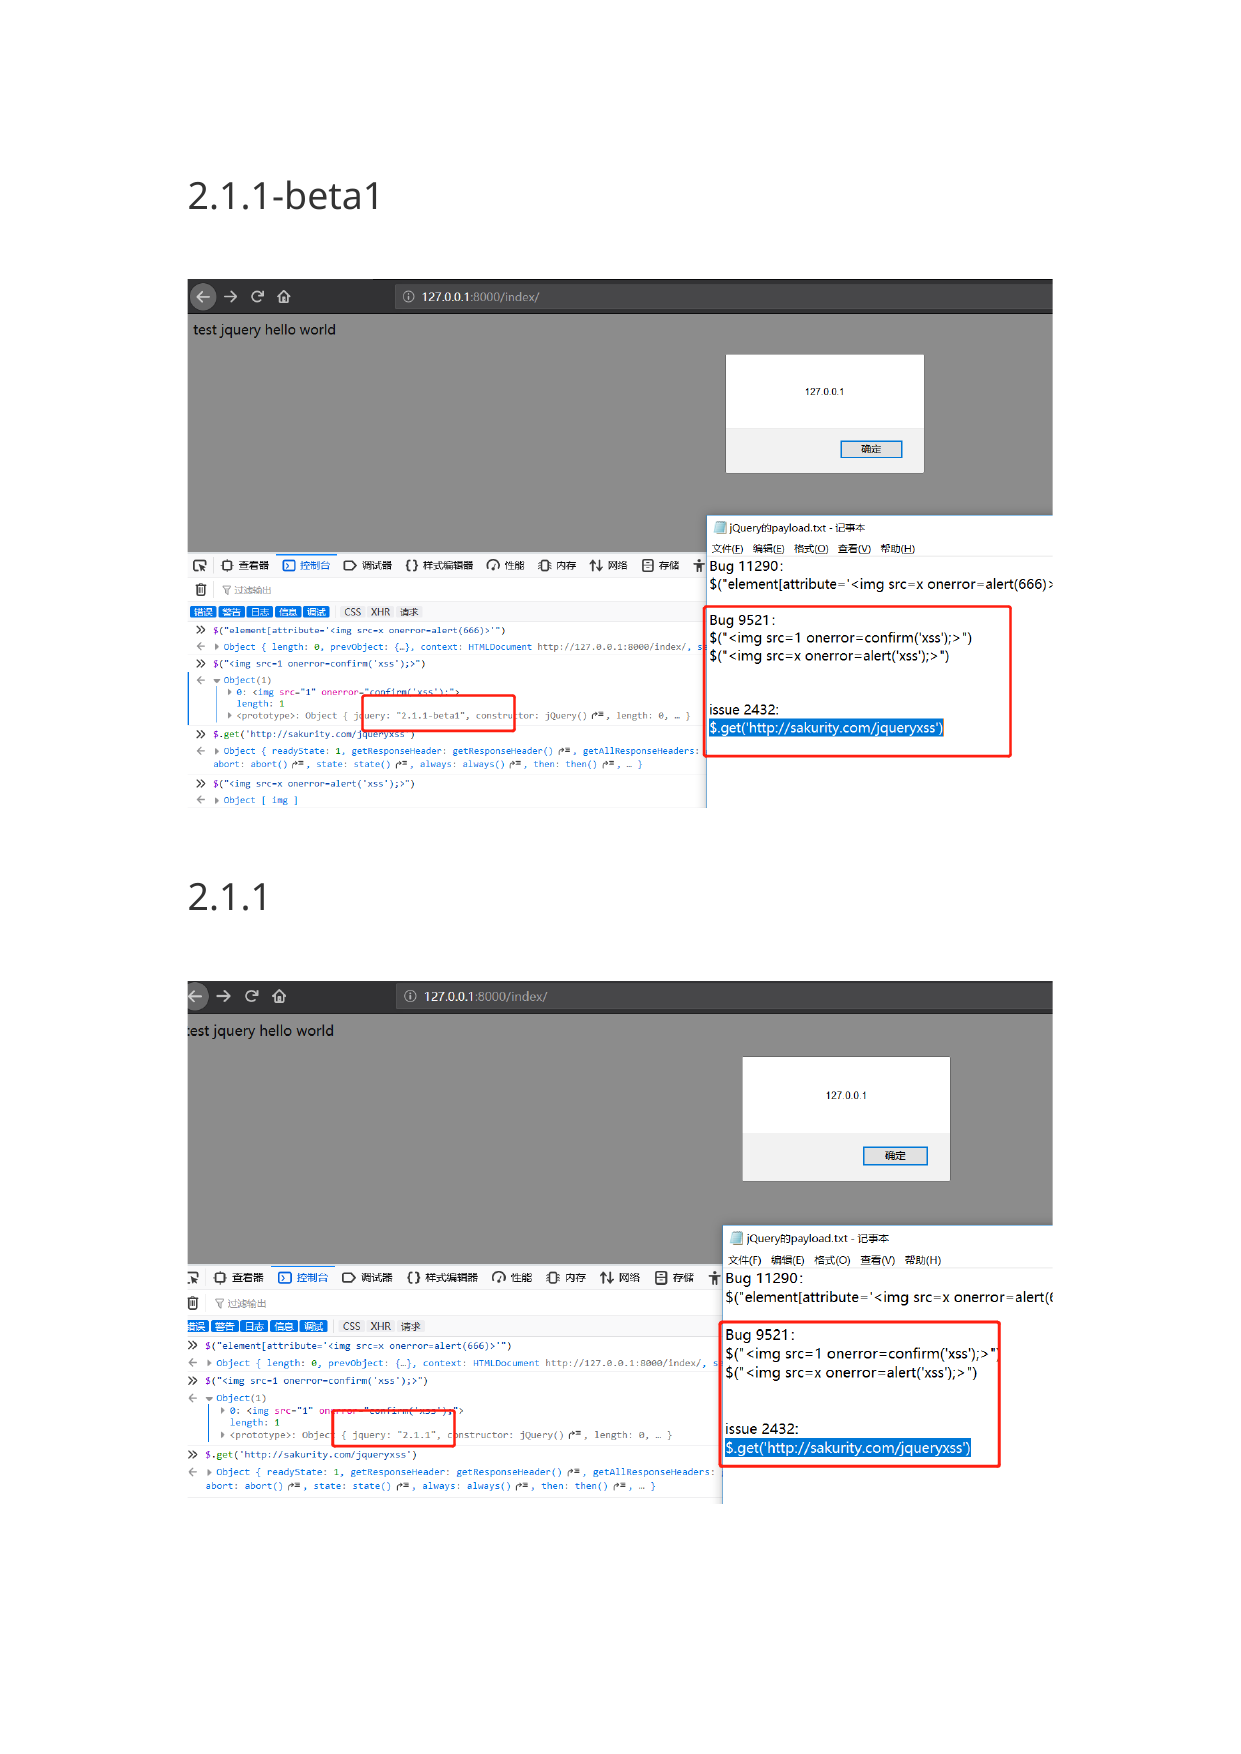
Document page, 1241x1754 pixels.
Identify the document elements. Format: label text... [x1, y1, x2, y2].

subtitle 2.1.1 [187, 863, 1053, 928]
picture [187, 981, 1053, 1504]
picture [187, 279, 1053, 808]
subtitle 2.1.1-beta1 [187, 162, 1053, 227]
